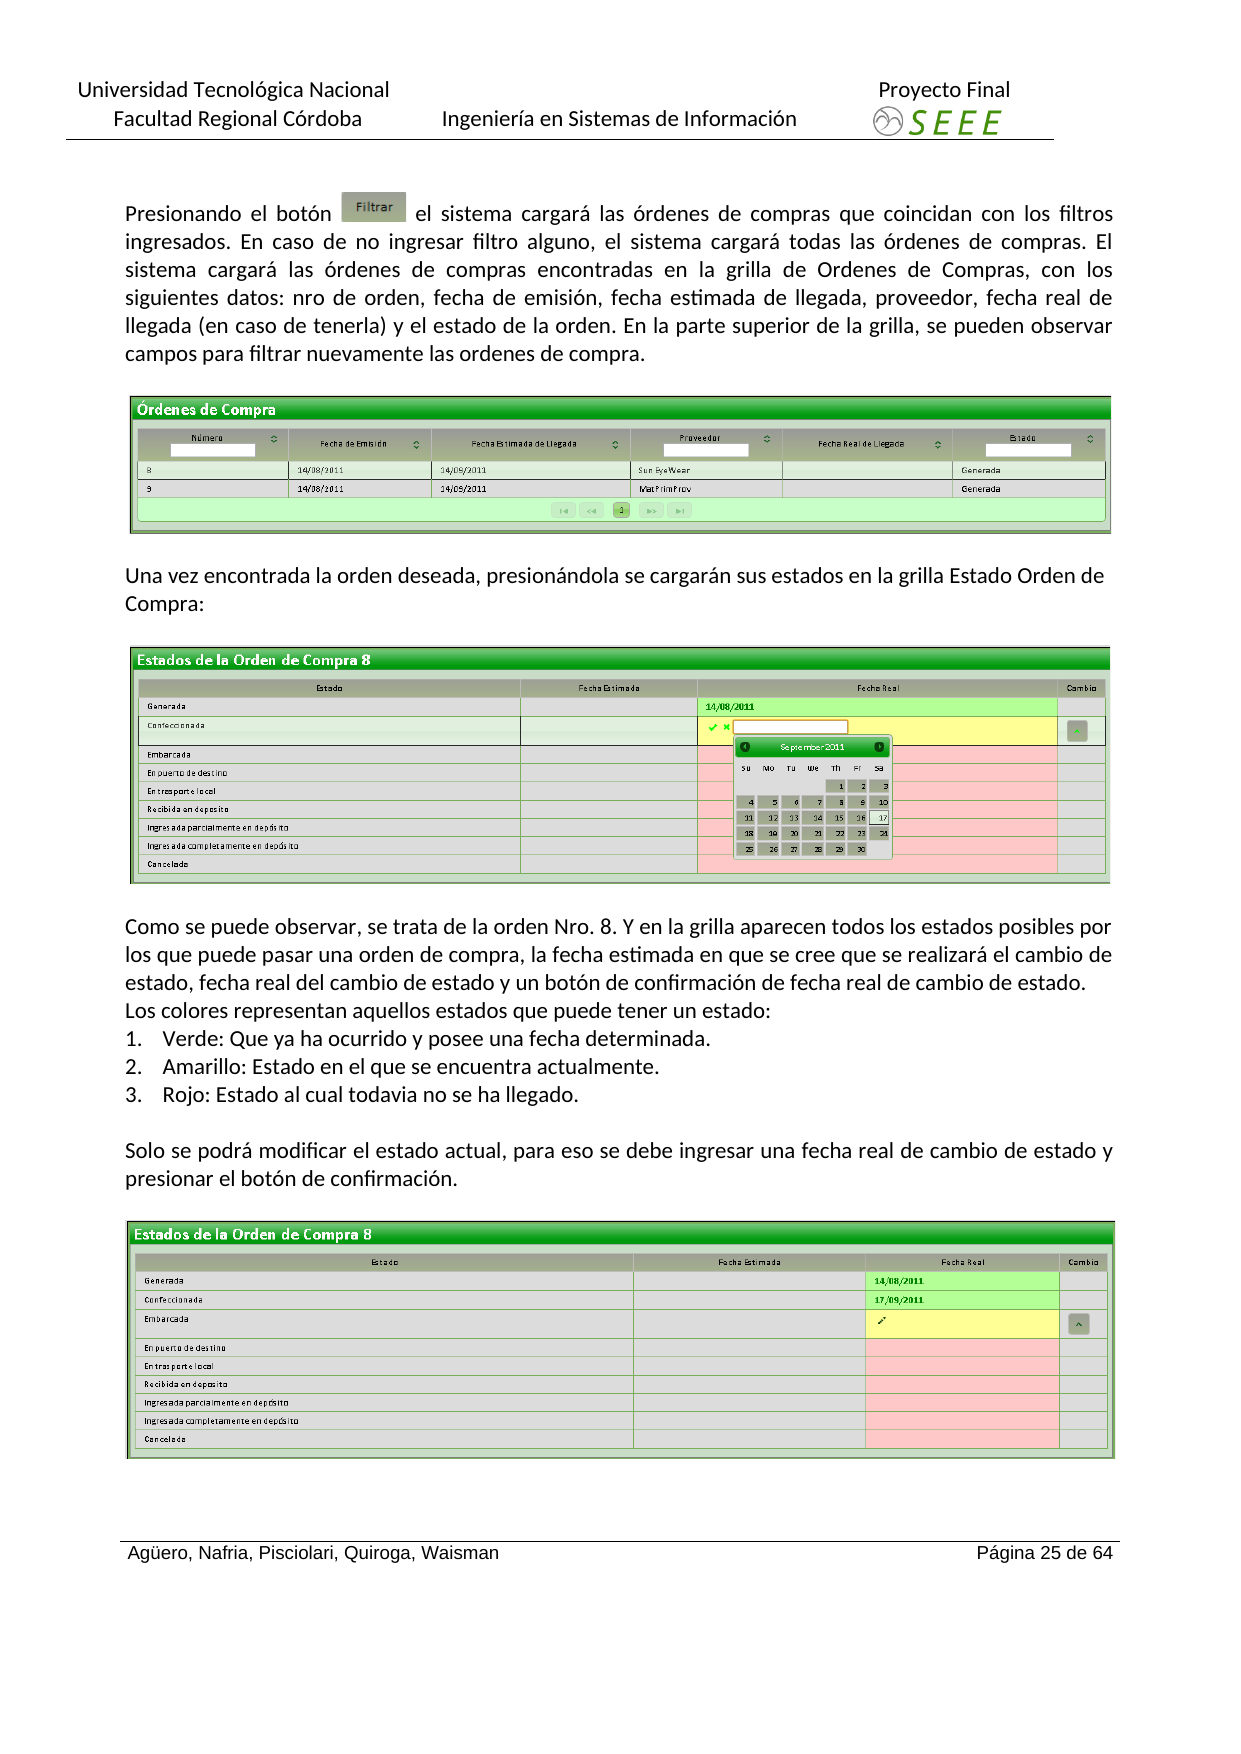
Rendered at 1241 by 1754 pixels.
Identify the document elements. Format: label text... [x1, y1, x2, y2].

text Los colores representan aquellos estados que puede tener un estado: [125, 996, 1115, 1024]
picture [341, 192, 407, 222]
list Amarillo: Estado en el que se encuentra actualmente. [125, 1052, 1115, 1080]
picture [125, 1220, 1116, 1459]
picture [873, 103, 1004, 139]
picture [128, 395, 1112, 534]
list Verde: Que ya ha ocurrido y posee una fecha determinada. [125, 1024, 1115, 1052]
picture [130, 645, 1110, 884]
text Una vez encontrada la orden deseada, presionándola se cargarán sus estados en la grilla Estado Orden de Compra: [125, 561, 1115, 617]
text Solo se podrá modificar el estado actual, para eso se debe ingresar una fecha real de cambio de estado y presionar el botón de confirmación. [125, 1136, 1115, 1192]
text Como se puede observar, se trata de la orden Nro. 8. Y en la grilla aparecen todos los estados posibles por los que puede pasar una orden de compra, la fecha estimada en que se cree que se realizará el cambio de estado, fecha real del cambio de estado y un botón de confirmación de fecha real de cambio de estado. [125, 912, 1115, 996]
text Presionando el botón el sistema cargará las órdenes de compras que coincidan con los filtros ingresados. En caso de no ingresar filtro alguno, el sistema cargará todas las órdenes de compras. El sistema cargará las órdenes de compras encontradas en la grilla de Ordenes de Compras, con los siguientes datos: nro de orden, fecha de emisión, fecha estimada de llegada, proveedor, fecha real de llegada (en caso de tenerla) y el estado de la orden. En la parte superior de la grilla, se pueden observar campos para filtrar nuevamente las ordenes de compra. [125, 193, 1115, 368]
list Rojo: Estado al cual todavia no se ha llegado. [125, 1080, 1115, 1108]
